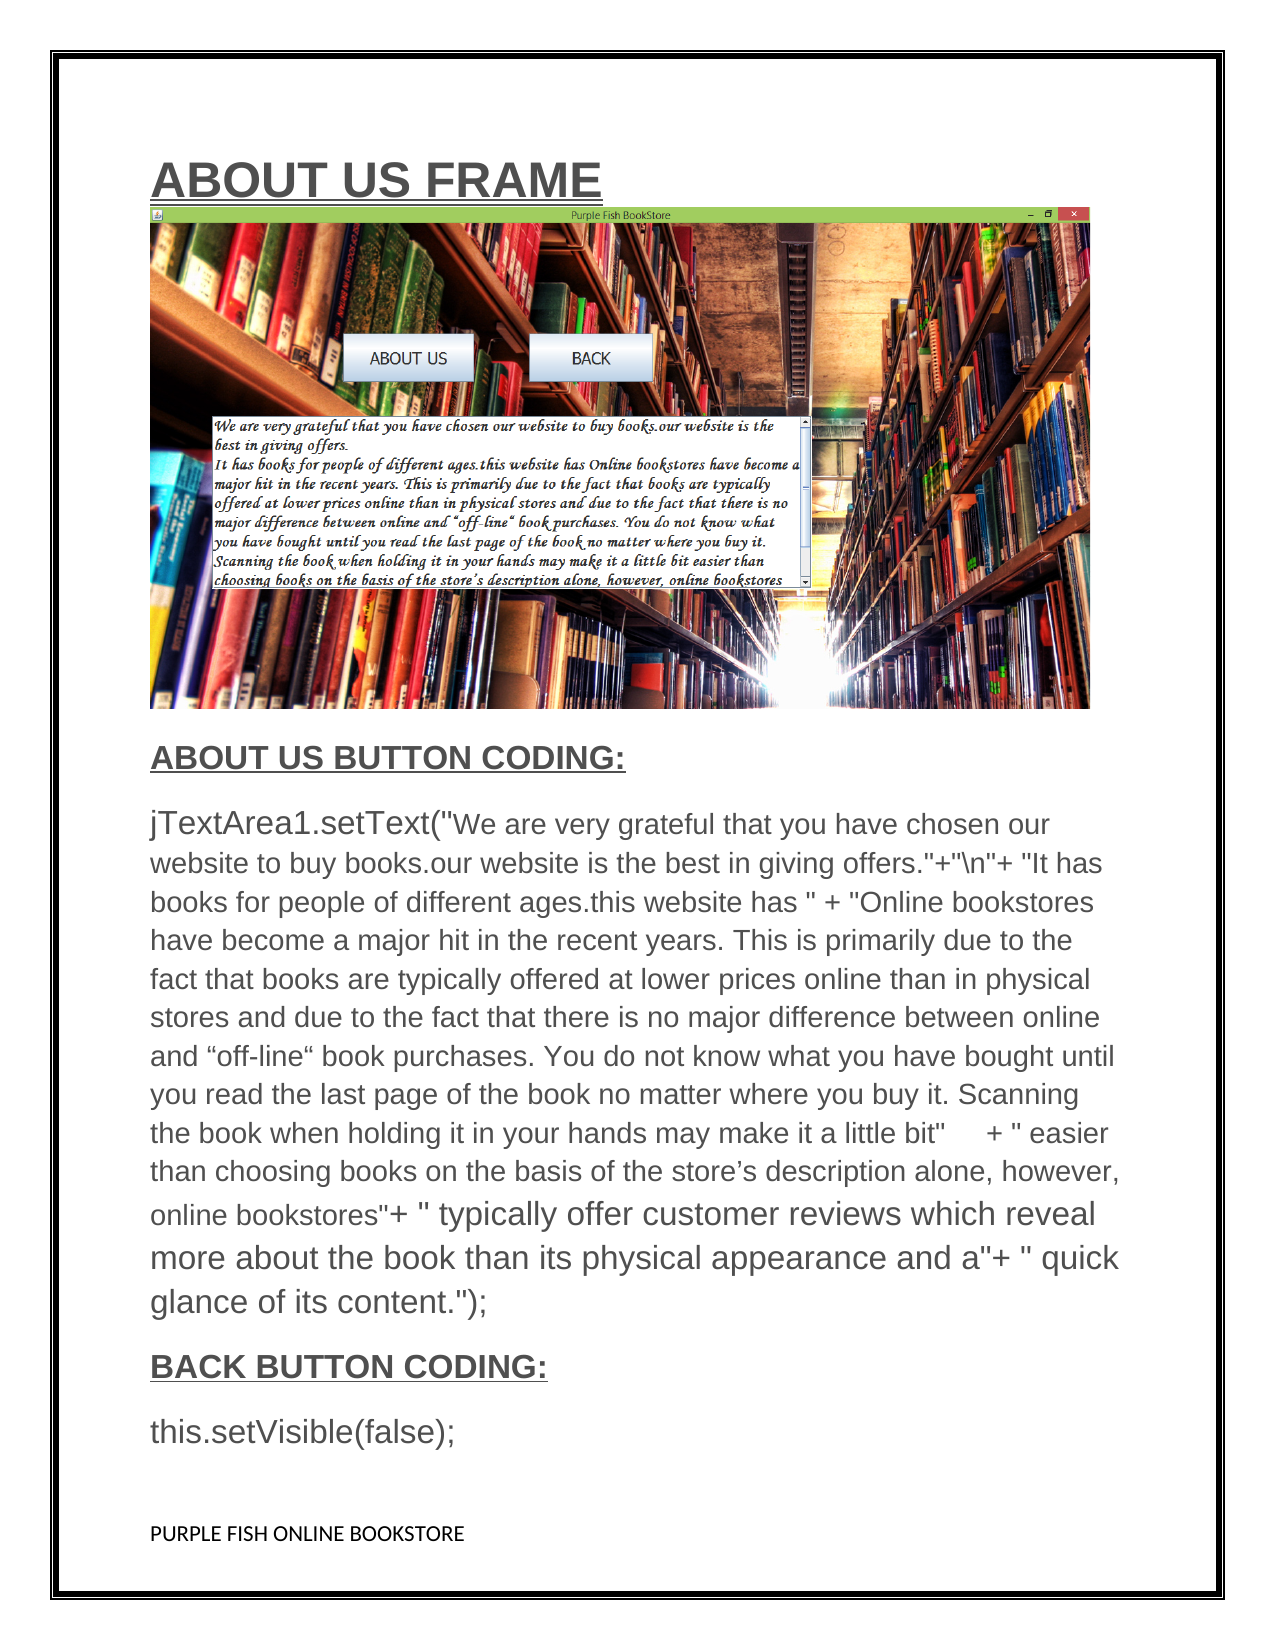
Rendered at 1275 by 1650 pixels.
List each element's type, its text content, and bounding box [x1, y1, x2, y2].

text ABOUT US BUTTON CODING: [150, 738, 1125, 776]
text BACK BUTTON CODING: [150, 1347, 1125, 1386]
text jTextArea1.setText("We are very grateful that you have chosen our website to buy books.our website is the best in giving offers."+"\n"+ "It has books for people of different ages.this website has " + "Online bookstores have become a major hit in the recent years. This is primarily due to the fact that books are typically offered at lower prices online than in physical stores and due to the fact that there is no major difference between online and “off-line“ book purchases. You do not know what you have bought until you read the last page of the book no matter where you buy it. Scanning the book when holding it in your hands may make it a little bit" + " easier than choosing books on the basis of the store’s description alone, however, online bookstores"+ " typically offer customer reviews which reveal more about the book than its physical appearance and a"+ " quick glance of its content."); [150, 803, 1125, 1321]
text this.setVisible(false); [150, 1412, 1125, 1451]
picture [150, 207, 1091, 709]
